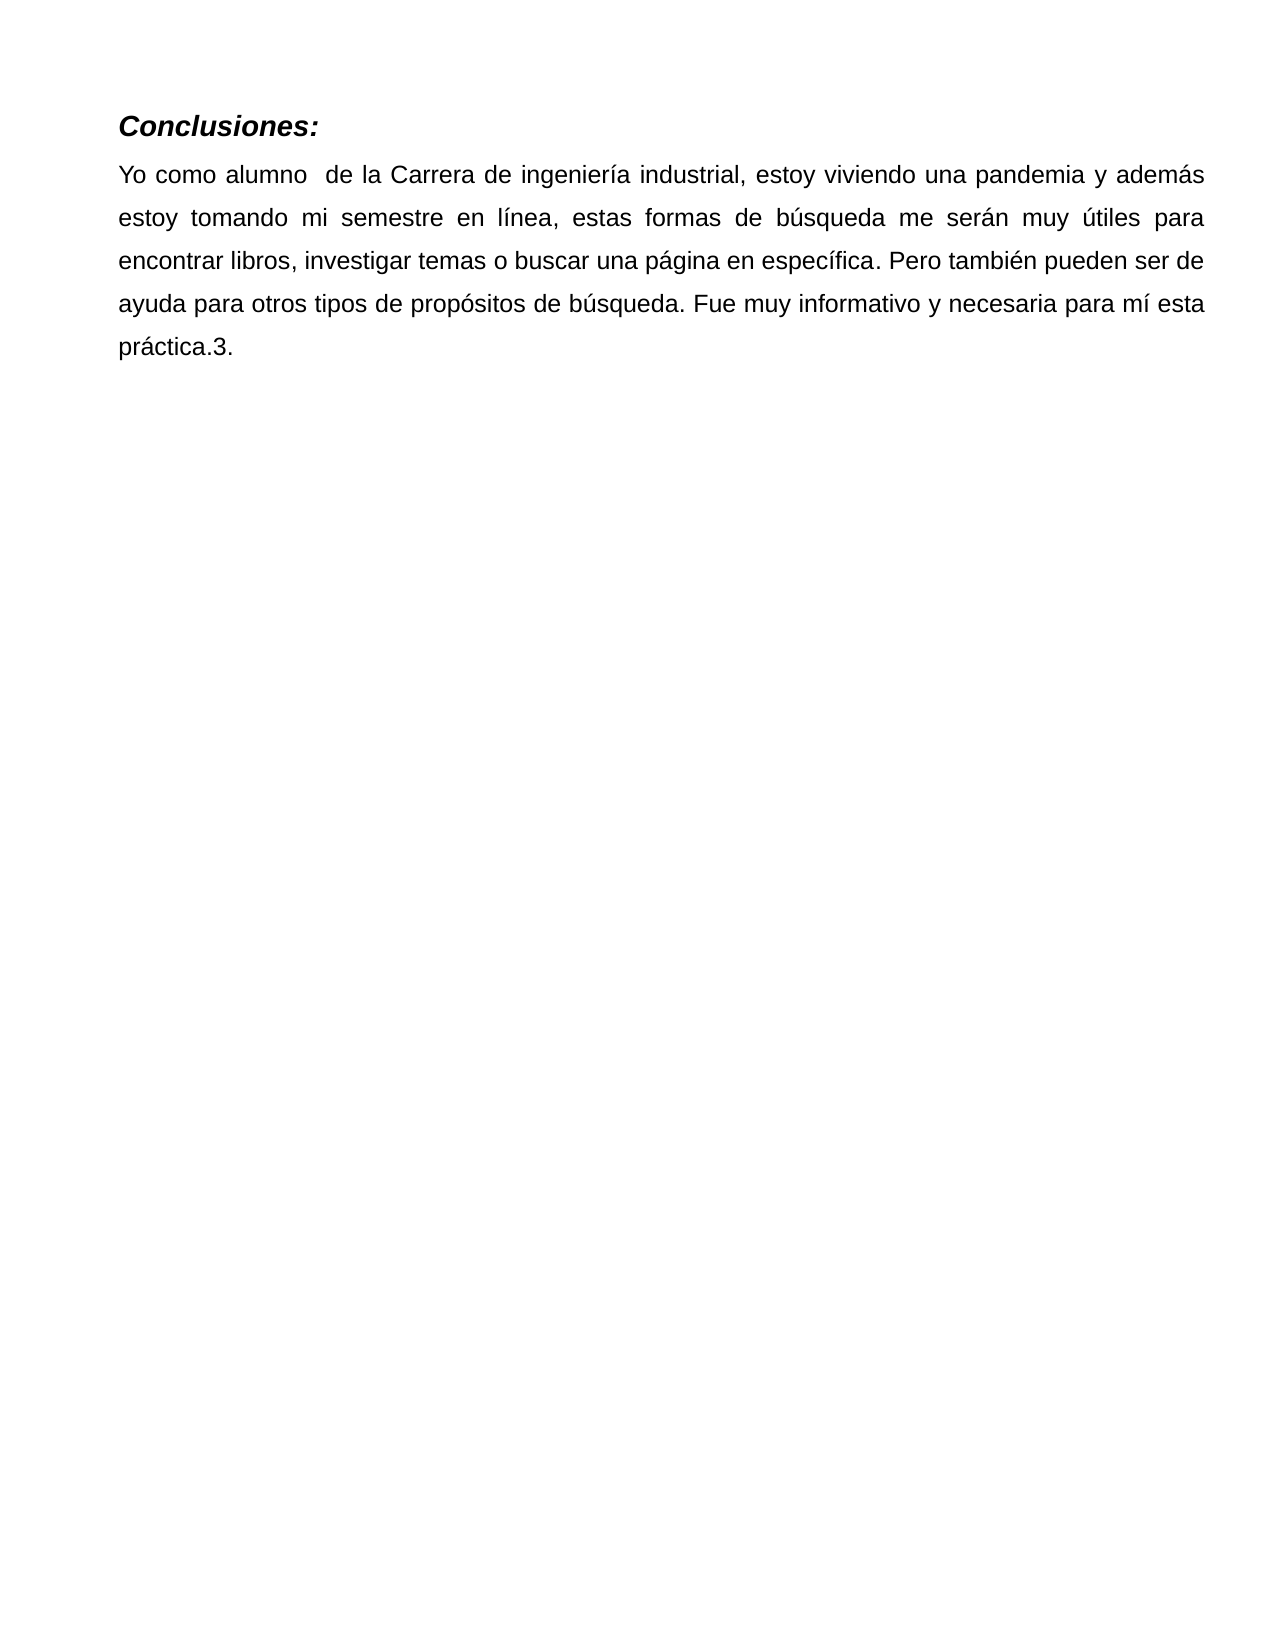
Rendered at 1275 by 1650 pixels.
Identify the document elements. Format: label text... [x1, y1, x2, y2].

text Yo como alumno de la Carrera de ingeniería industrial, estoy viviendo una pandemia y además estoy tomando mi semestre en línea, estas formas de búsqueda me serán muy útiles para encontrar libros, investigar temas o buscar una página en específica. Pero también pueden ser de ayuda para otros tipos de propósitos de búsqueda. Fue muy informativo y necesaria para mí esta práctica.3. [118, 160, 1205, 361]
text Conclusiones: [118, 109, 1205, 143]
